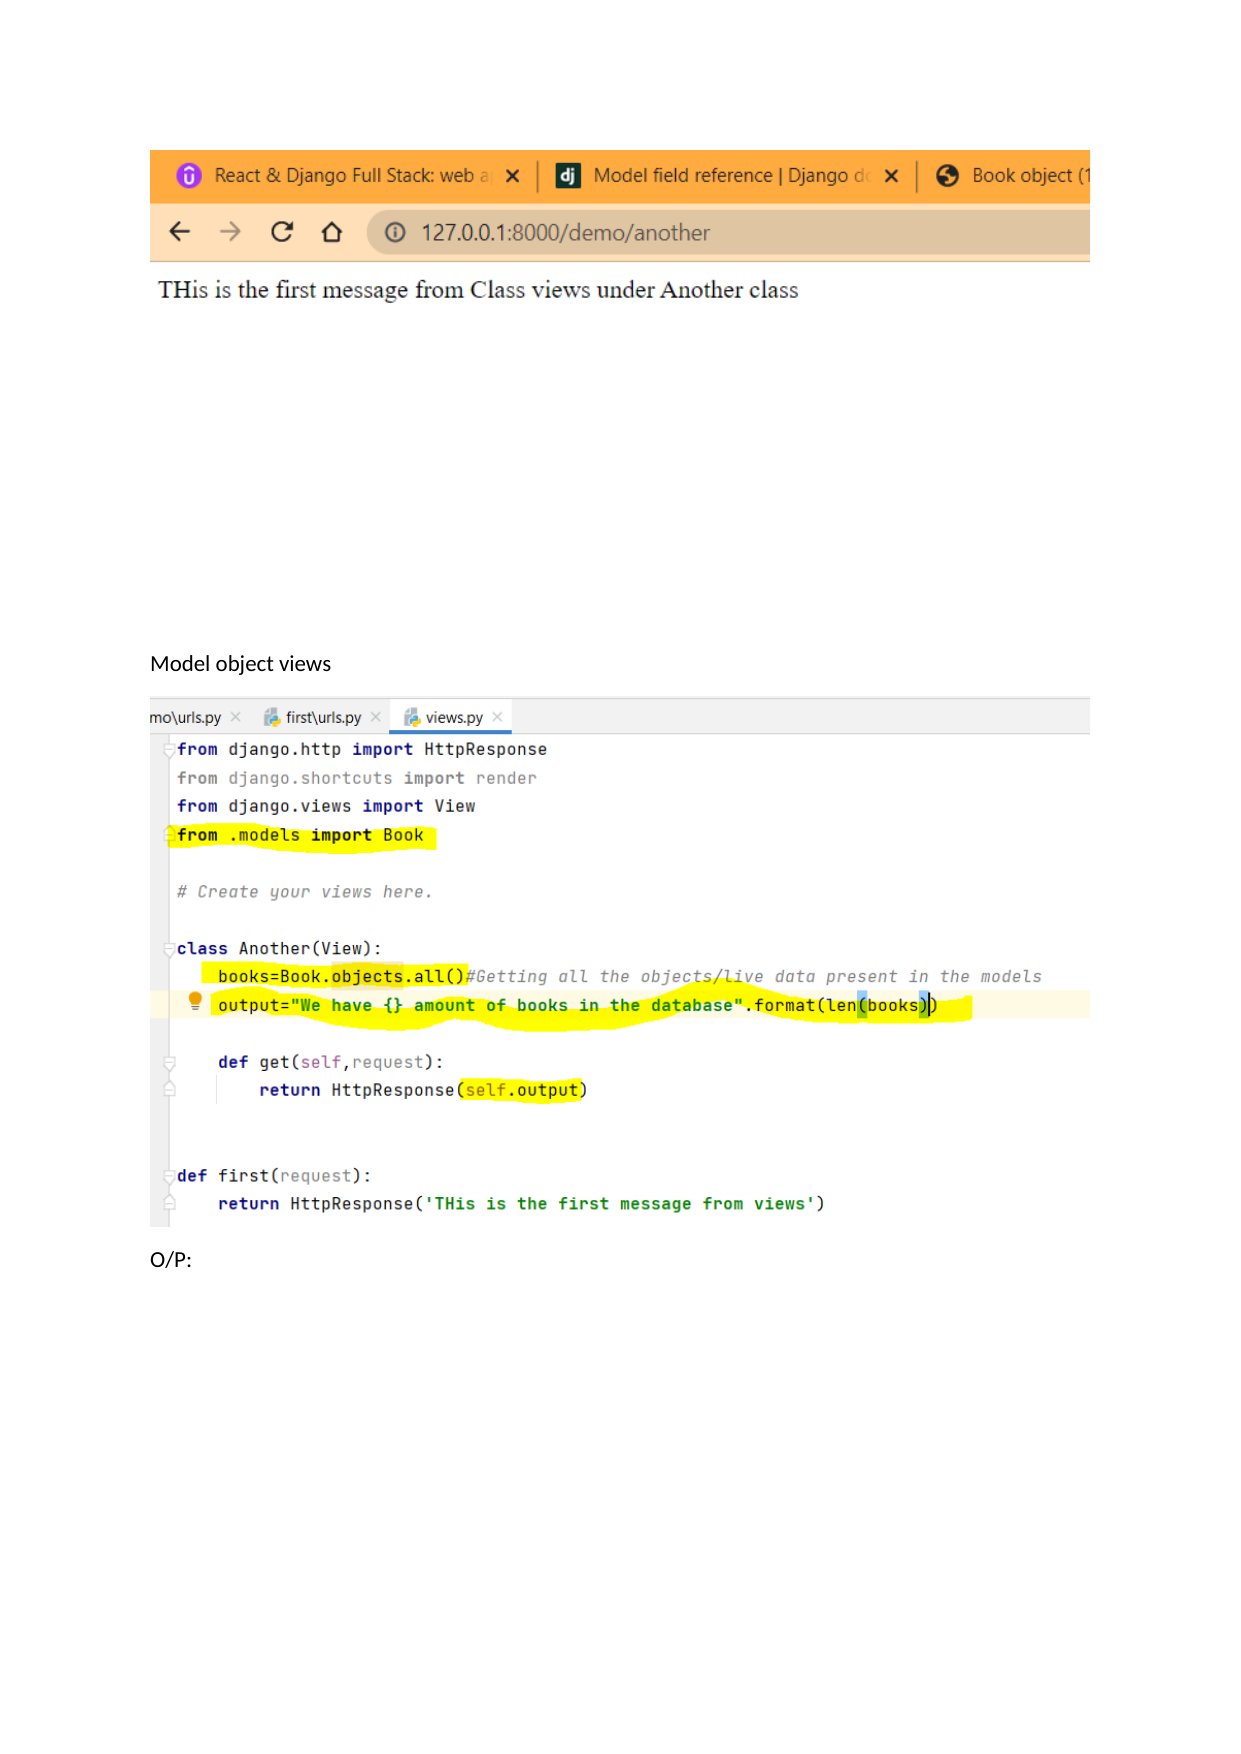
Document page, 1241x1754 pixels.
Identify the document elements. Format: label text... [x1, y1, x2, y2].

text O/P: [150, 1245, 1090, 1273]
picture [150, 696, 1091, 1227]
text Model object views [150, 649, 1090, 677]
picture [150, 150, 1091, 537]
